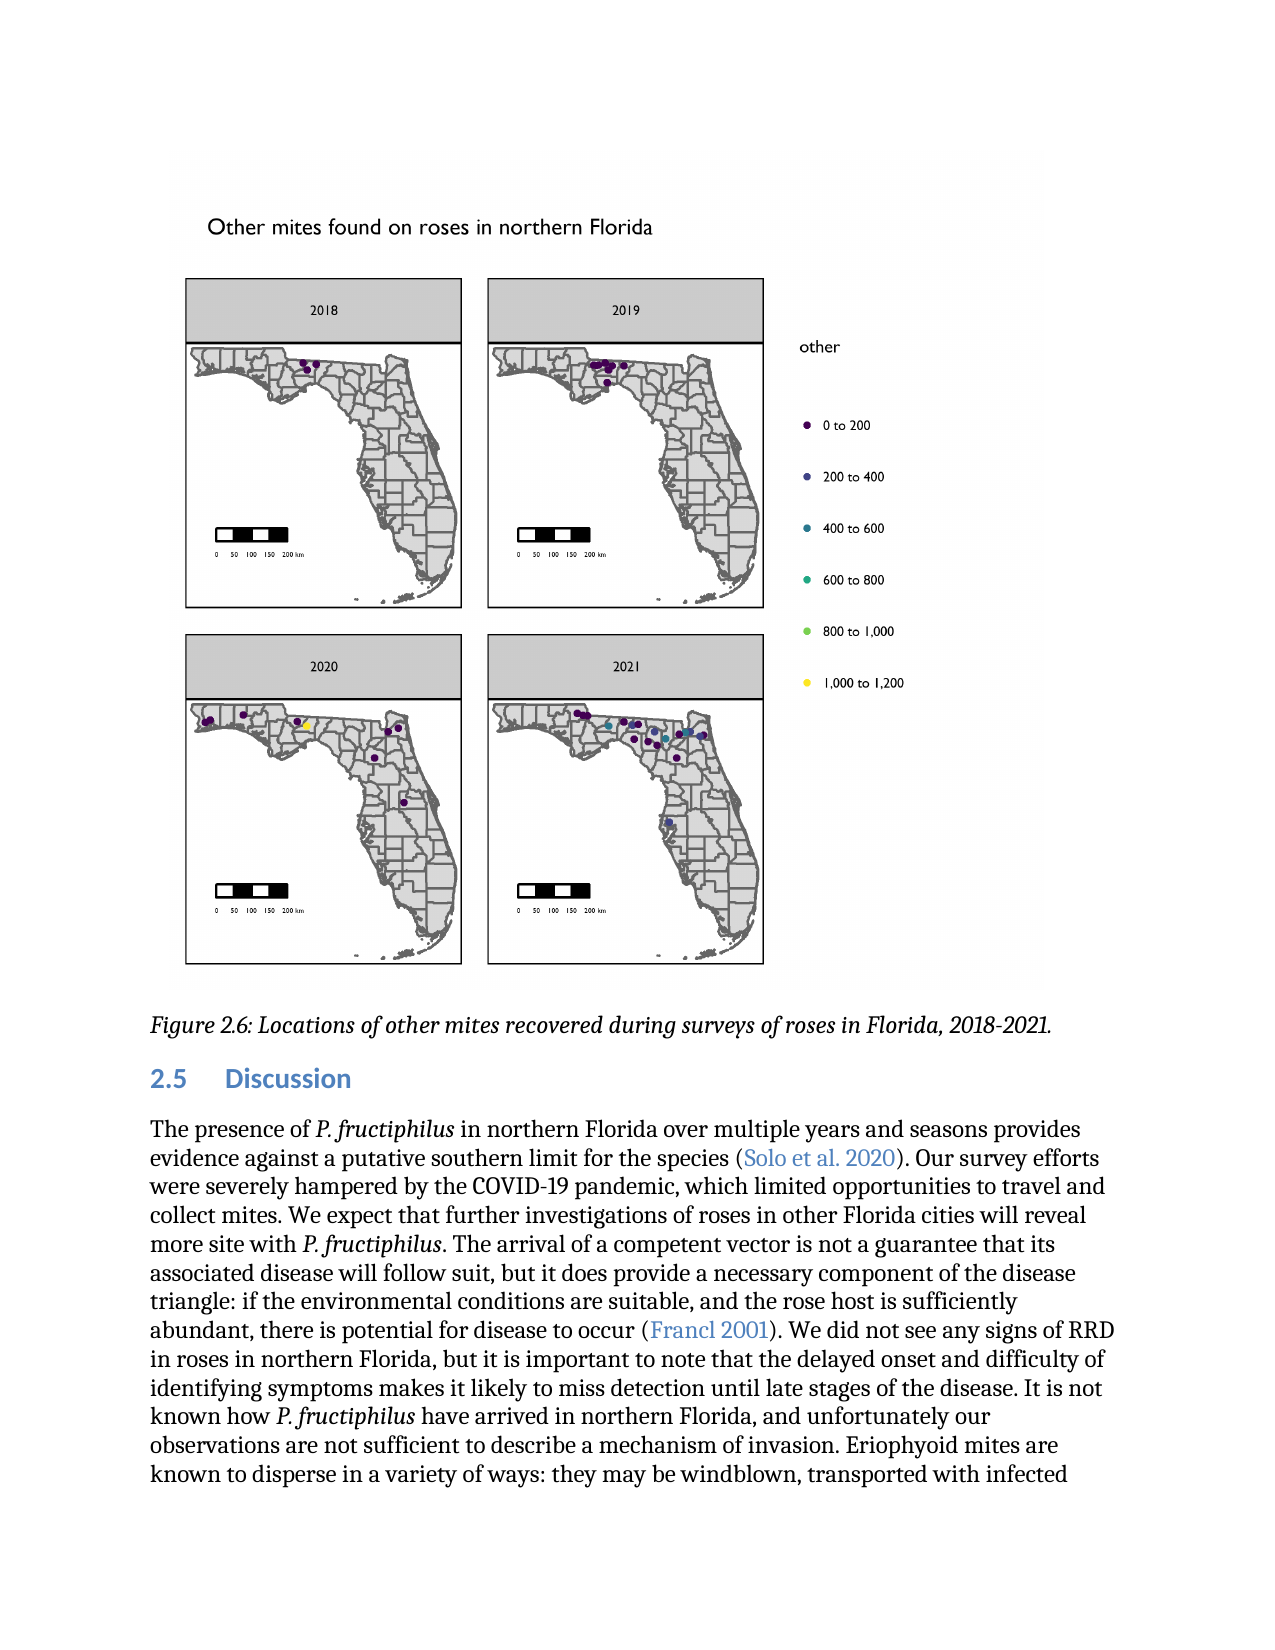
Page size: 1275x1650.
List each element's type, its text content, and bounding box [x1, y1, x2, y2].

picture [168, 150, 1044, 990]
text Figure 2.6: Locations of other mites recovered during surveys of roses in Florida, 2018-2021. [150, 1011, 1125, 1039]
subtitle 2.5 Discussion [150, 1060, 1125, 1096]
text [150, 1115, 1125, 1488]
